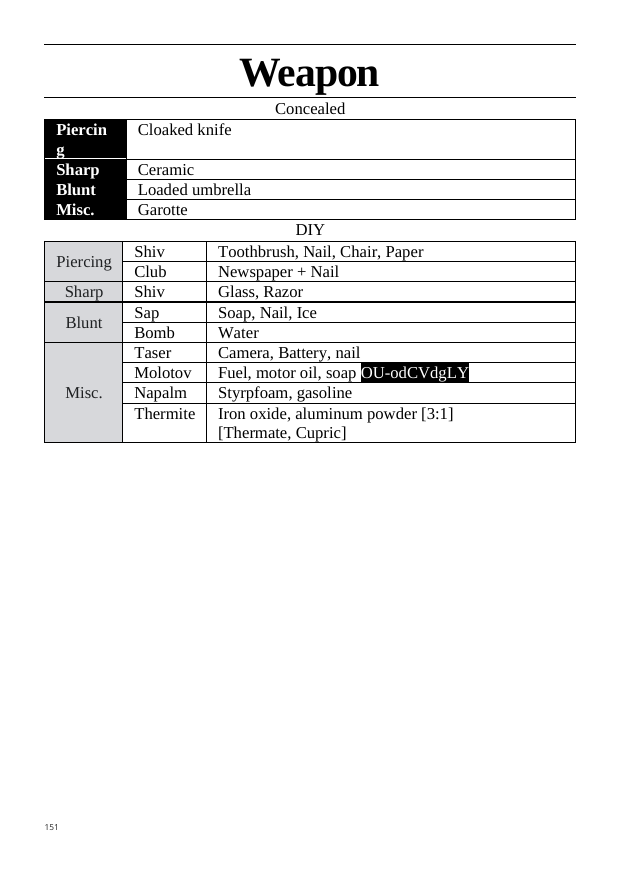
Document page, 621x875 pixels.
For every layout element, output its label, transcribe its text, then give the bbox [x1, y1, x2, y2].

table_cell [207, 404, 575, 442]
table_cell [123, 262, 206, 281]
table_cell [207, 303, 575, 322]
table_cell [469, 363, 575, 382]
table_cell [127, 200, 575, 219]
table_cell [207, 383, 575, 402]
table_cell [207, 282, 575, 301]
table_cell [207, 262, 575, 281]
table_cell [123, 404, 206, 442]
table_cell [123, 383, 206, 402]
text Concealed [44, 98, 576, 118]
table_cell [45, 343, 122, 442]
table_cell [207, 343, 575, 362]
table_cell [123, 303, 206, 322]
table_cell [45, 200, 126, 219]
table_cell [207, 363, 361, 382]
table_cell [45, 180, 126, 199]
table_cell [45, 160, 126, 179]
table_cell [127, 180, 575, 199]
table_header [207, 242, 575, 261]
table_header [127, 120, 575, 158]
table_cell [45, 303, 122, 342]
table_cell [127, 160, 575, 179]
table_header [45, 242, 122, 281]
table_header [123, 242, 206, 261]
subtitle Weapon [44, 45, 576, 97]
text DIY [44, 220, 576, 239]
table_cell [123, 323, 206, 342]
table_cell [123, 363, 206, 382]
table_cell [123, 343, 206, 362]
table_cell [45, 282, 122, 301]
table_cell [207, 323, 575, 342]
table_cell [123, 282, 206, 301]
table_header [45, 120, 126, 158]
